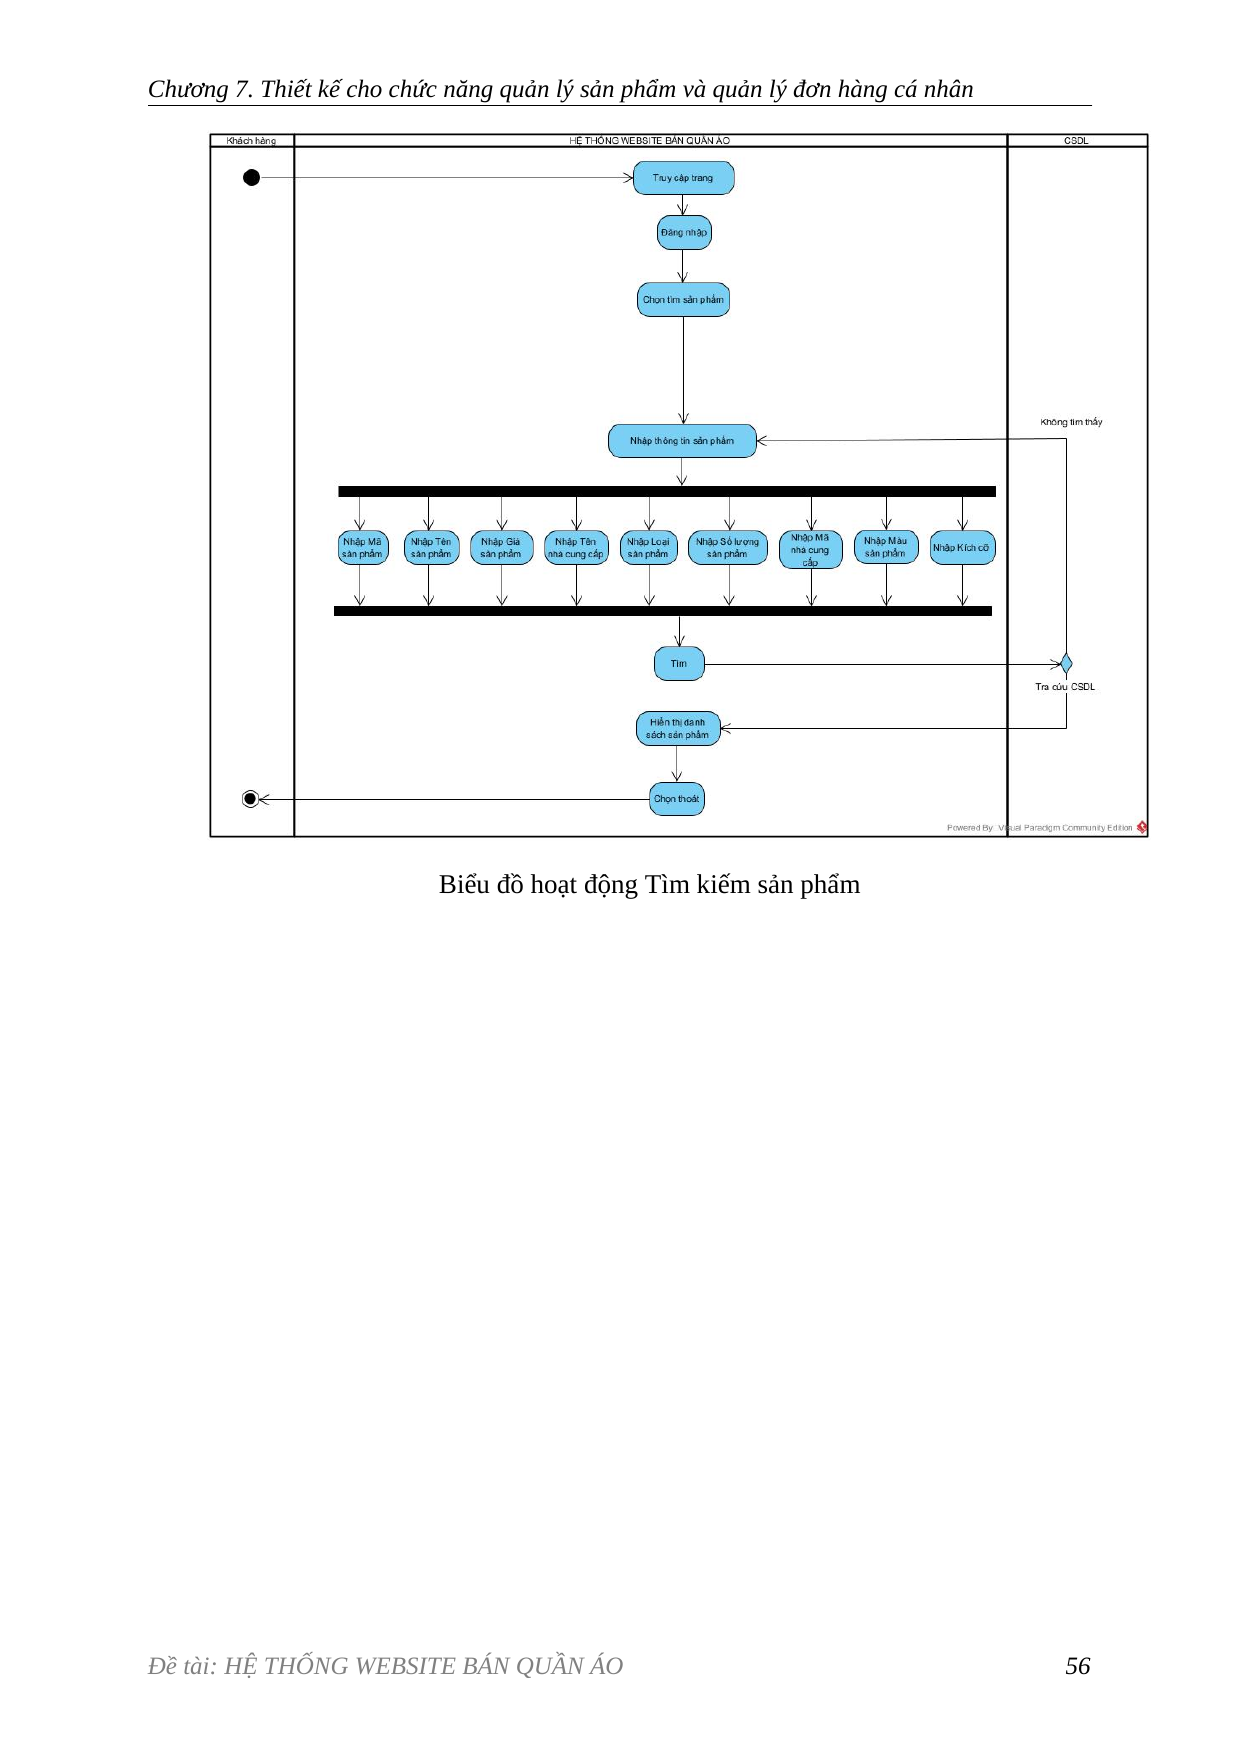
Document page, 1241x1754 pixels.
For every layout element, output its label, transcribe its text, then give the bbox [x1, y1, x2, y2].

text Biểu đồ hoạt động Tìm kiếm sản phẩm [148, 868, 1092, 899]
picture [206, 130, 1152, 841]
